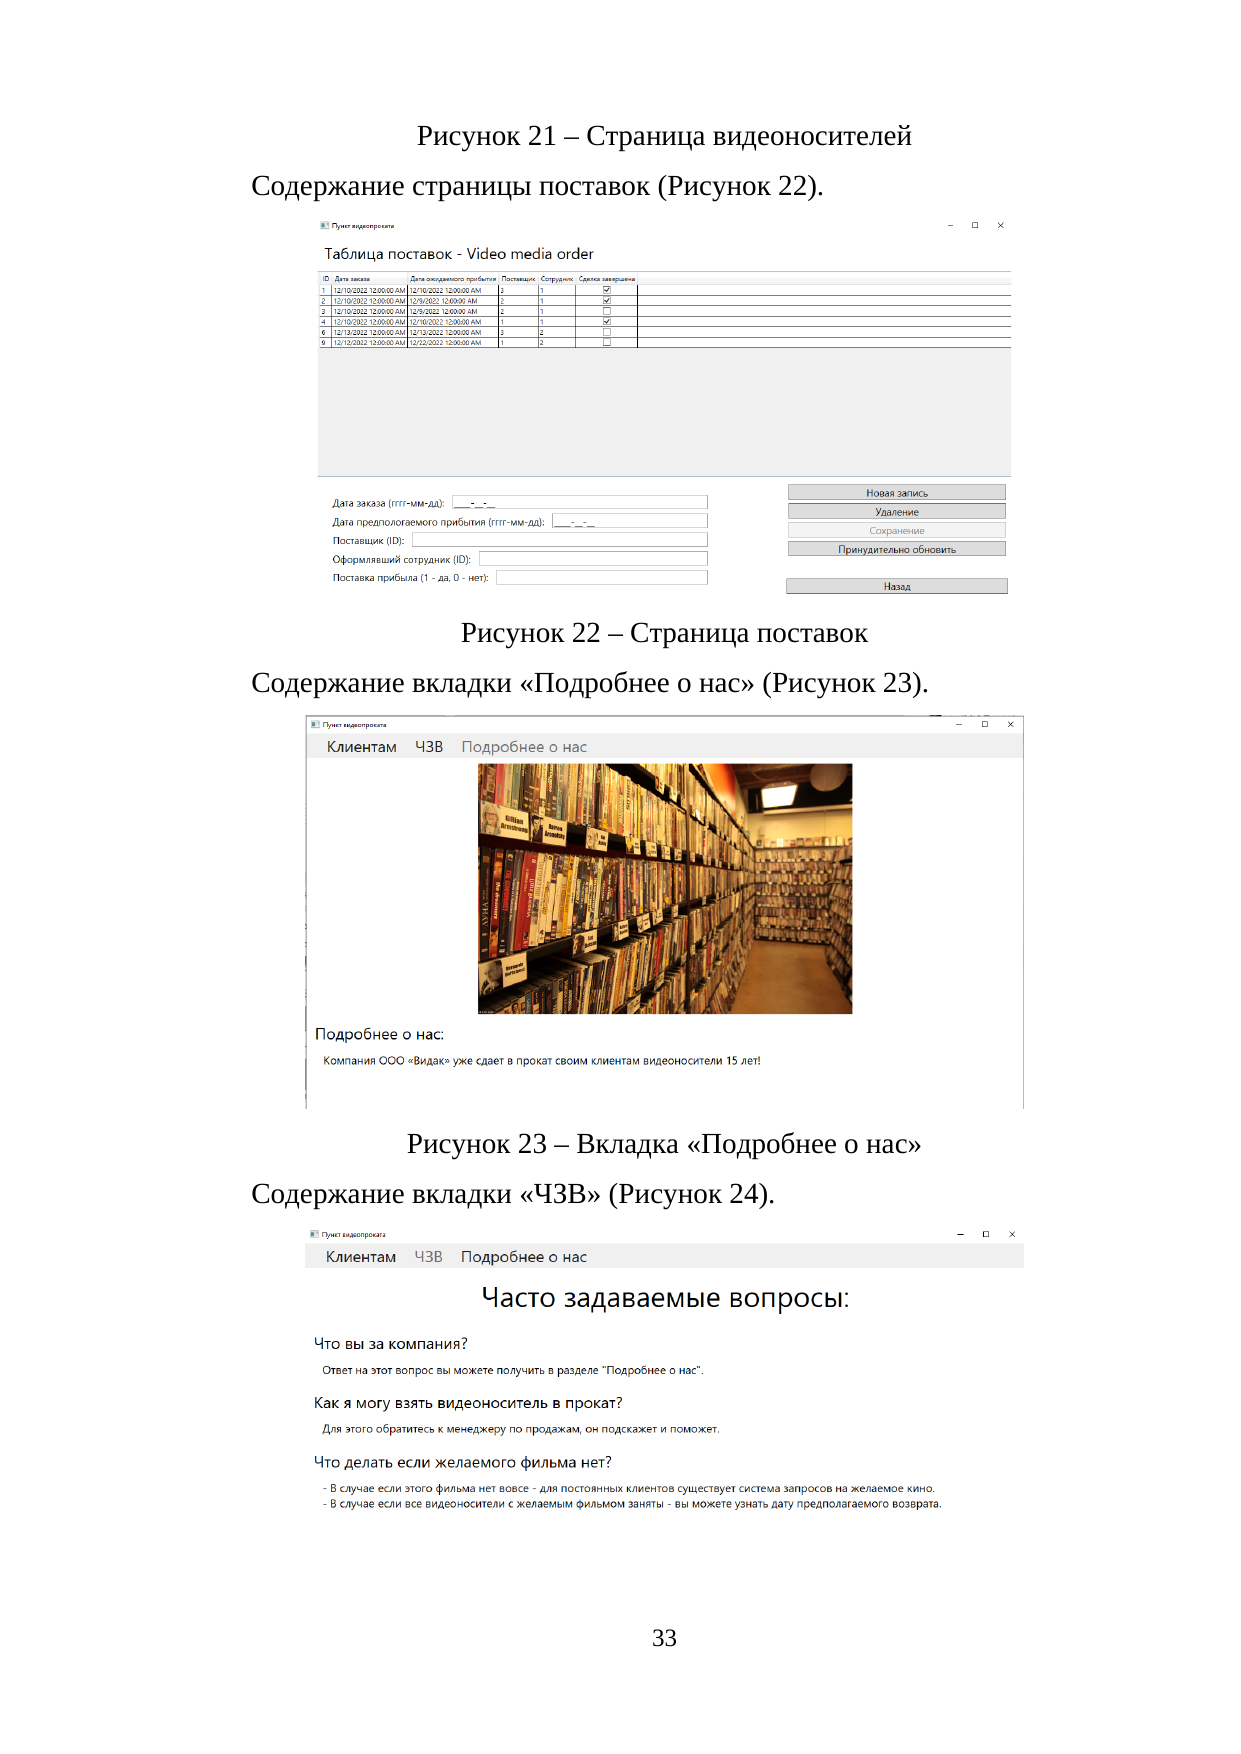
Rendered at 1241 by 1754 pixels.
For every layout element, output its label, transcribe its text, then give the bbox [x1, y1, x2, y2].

picture [305, 1226, 1024, 1620]
text Содержание вкладки «Подробнее о нас» (Рисунок 23). [177, 666, 1152, 699]
text Содержание страницы поставок (Рисунок 22). [177, 168, 1152, 202]
text Содержание вкладки «ЧЗВ» (Рисунок 24). [177, 1176, 1152, 1209]
picture [317, 218, 1012, 599]
picture [305, 715, 1024, 1109]
